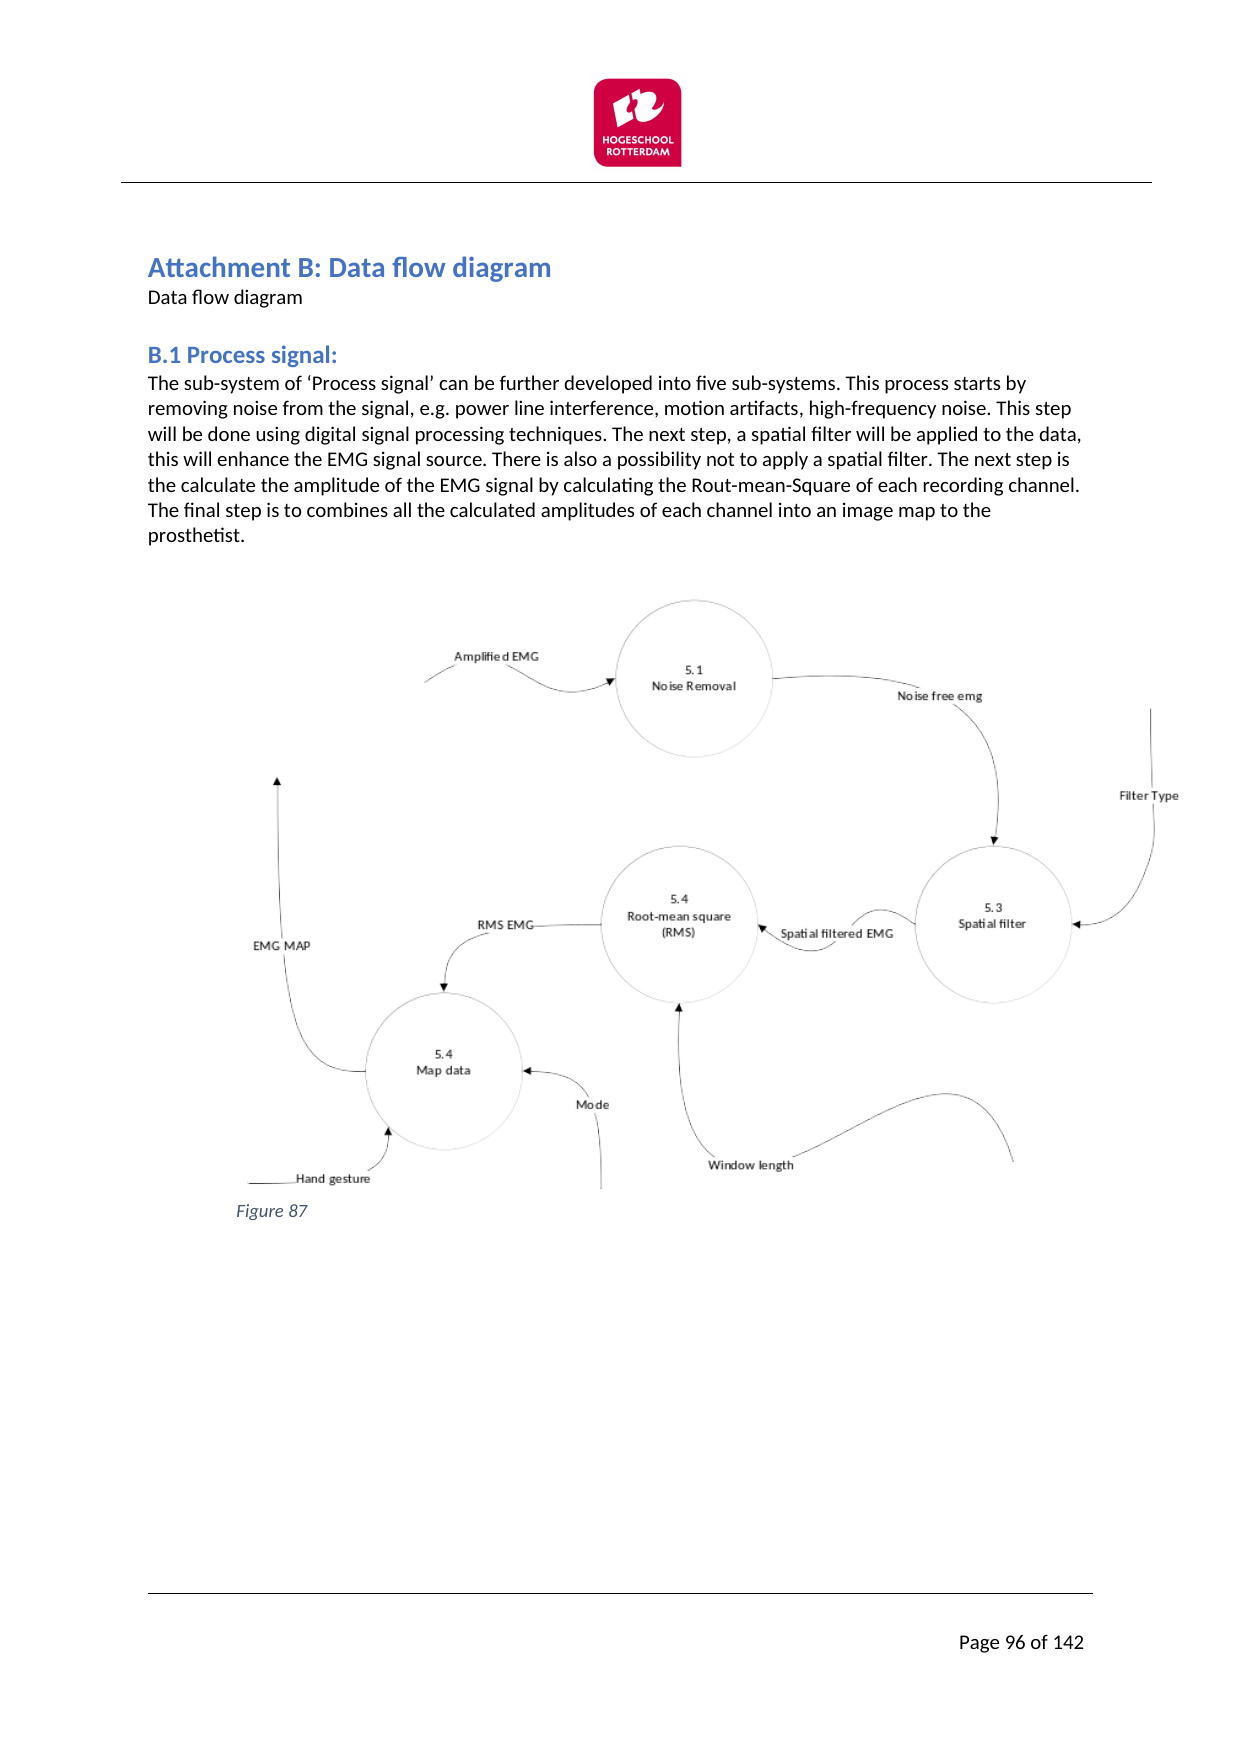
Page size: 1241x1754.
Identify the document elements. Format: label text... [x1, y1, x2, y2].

text Data flow diagram [148, 284, 1093, 310]
text The sub-system of ‘Process signal’ can be further developed into five sub-systems. This process starts by removing noise from the signal, e.g. power line interference, motion artifacts, high-frequency noise. This step will be done using digital signal processing techniques. The next step, a spatial filter will be applied to the data, this will enhance the EMG signal source. There is also a possibility not to apply a spatial filter. The next step is the calculate the amplitude of the EMG signal by calculating the Rout-mean-Square of each recording channel. The final step is to combines all the calculated amplitudes of each channel into an image map to the prosthetist. [148, 370, 1093, 548]
subtitle B.1 Process signal: [148, 339, 1093, 370]
picture [590, 73, 685, 173]
subtitle Attachment B: Data flow diagram [148, 249, 1093, 284]
text Figure 87 [236, 1199, 1093, 1222]
